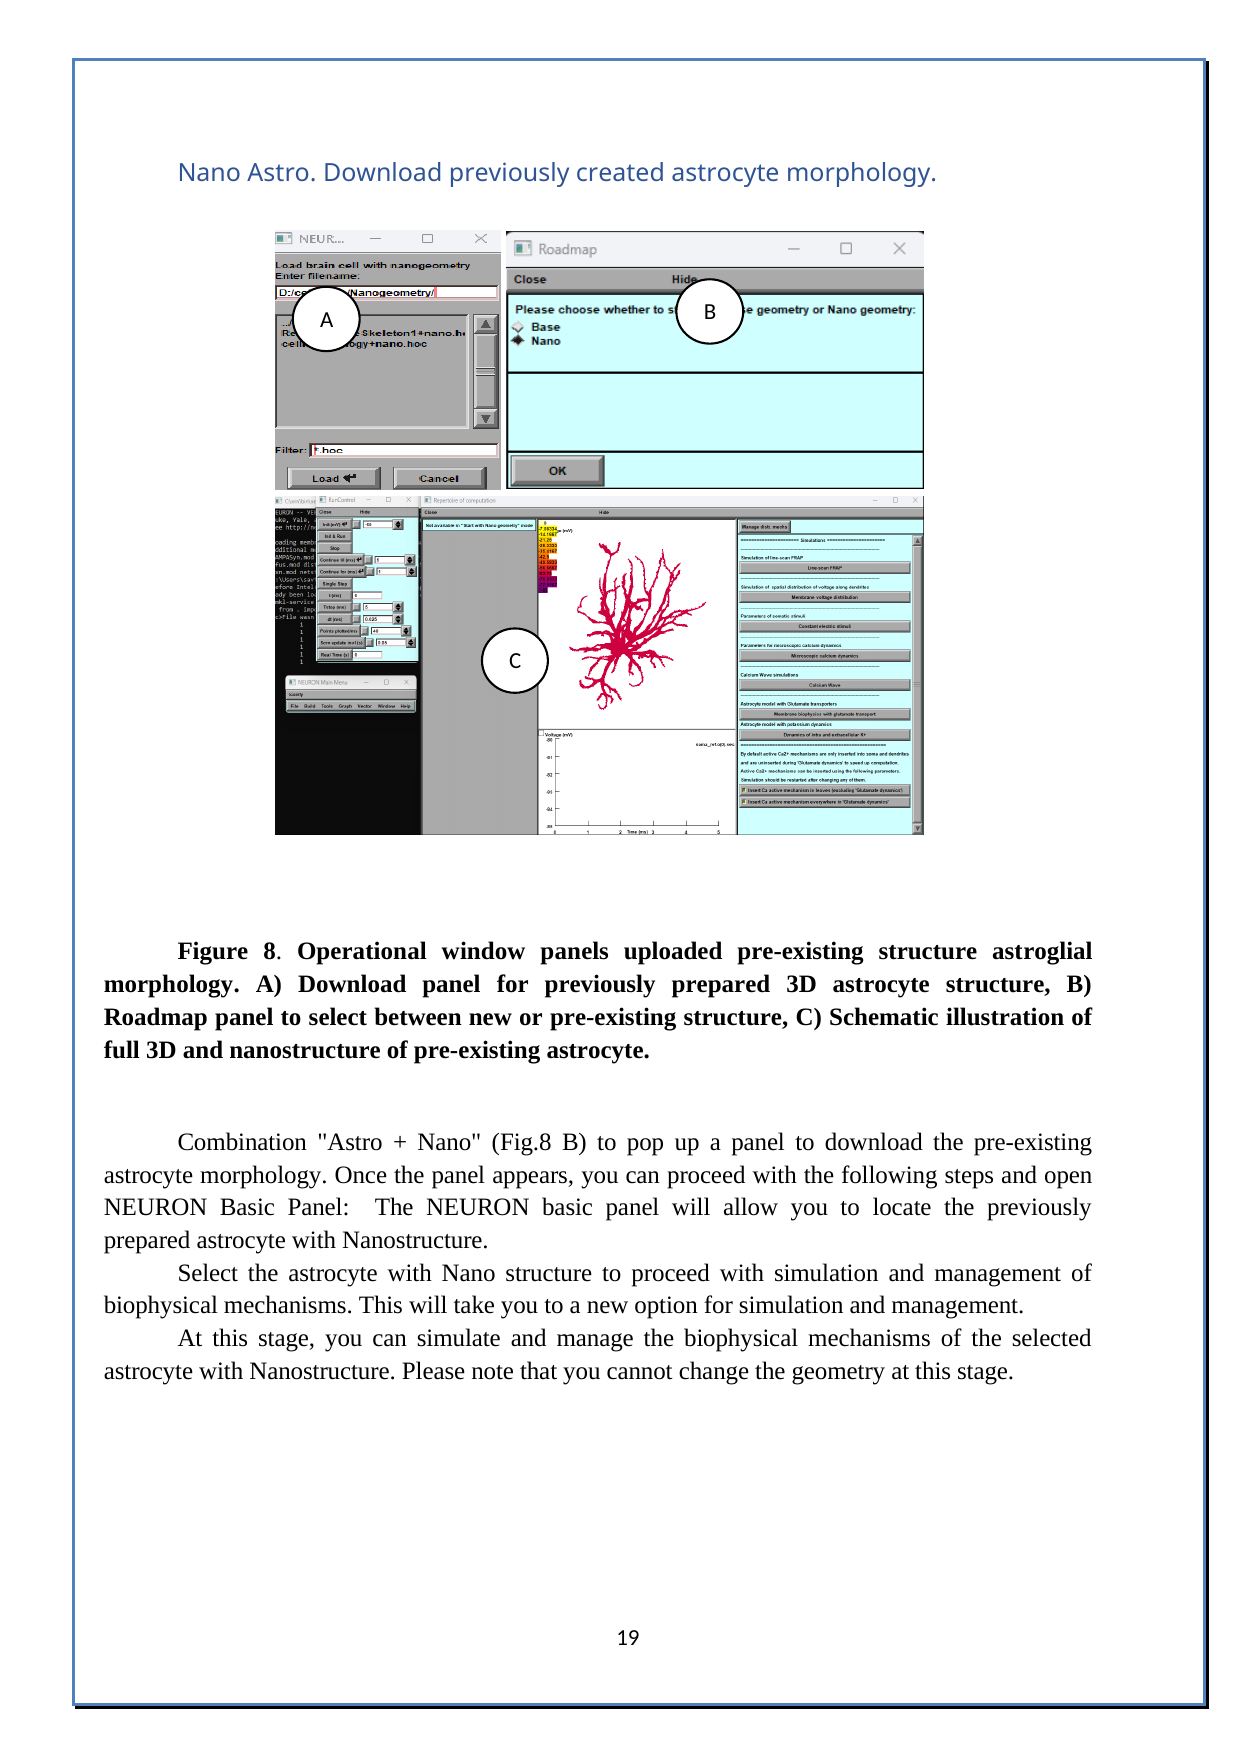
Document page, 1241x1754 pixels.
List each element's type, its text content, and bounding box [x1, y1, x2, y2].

text Combination "Astro + Nano" (Fig.8 B) to pop up a panel to download the pre-existing astrocyte morphology. Once the panel appears, you can proceed with the following steps and open NEURON Basic Panel: The NEURON basic panel will allow you to locate the previously prepared astrocyte with Nanostructure. [103, 1127, 1093, 1254]
picture [506, 231, 924, 489]
text Figure 8. Operational window panels uploaded pre-existing structure astroglial morphology. A) Download panel for previously prepared 3D astrocyte structure, B) Roadmap panel to select between new or pre-existing structure, C) Schematic illustration of full 3D and nanostructure of pre-existing astrocyte. [103, 936, 1093, 1064]
text Select the astrocyte with Nano structure to proceed with simulation and management of biophysical mechanisms. This will take you to a new option for simulation and management. [103, 1258, 1093, 1319]
text At this stage, you can simulate and manage the biophysical mechanisms of the selected astrocyte with Nanostructure. Please note that you cannot change the geometry at this stage. [103, 1323, 1093, 1385]
picture [275, 496, 924, 835]
subtitle Nano Astro. Download previously created astrocyte morphology. [103, 154, 1093, 188]
picture [275, 230, 501, 490]
